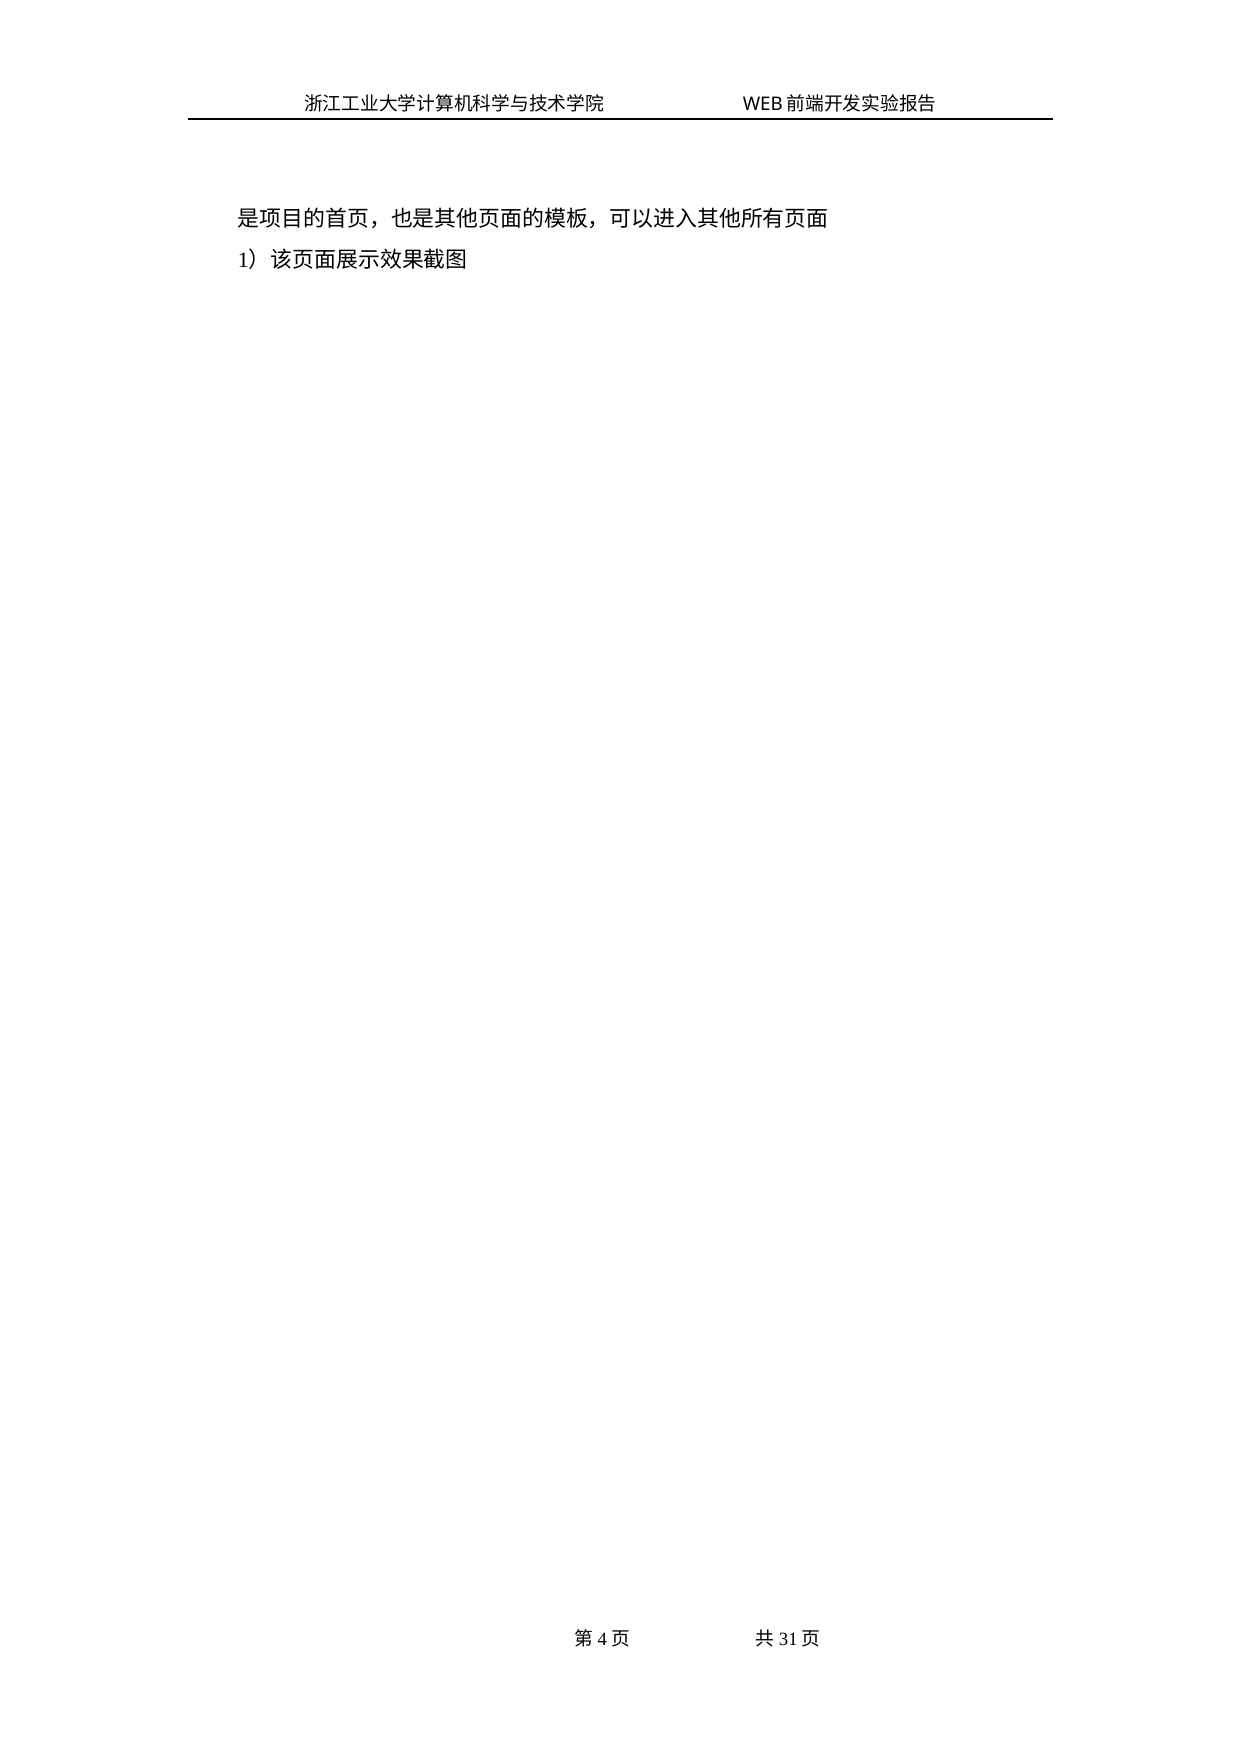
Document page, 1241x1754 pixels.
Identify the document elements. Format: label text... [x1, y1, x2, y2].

text 1）该页面展示效果截图 [187, 241, 1053, 274]
text 是项目的首页，也是其他页面的模板，可以进入其他所有页面 [187, 201, 1053, 233]
